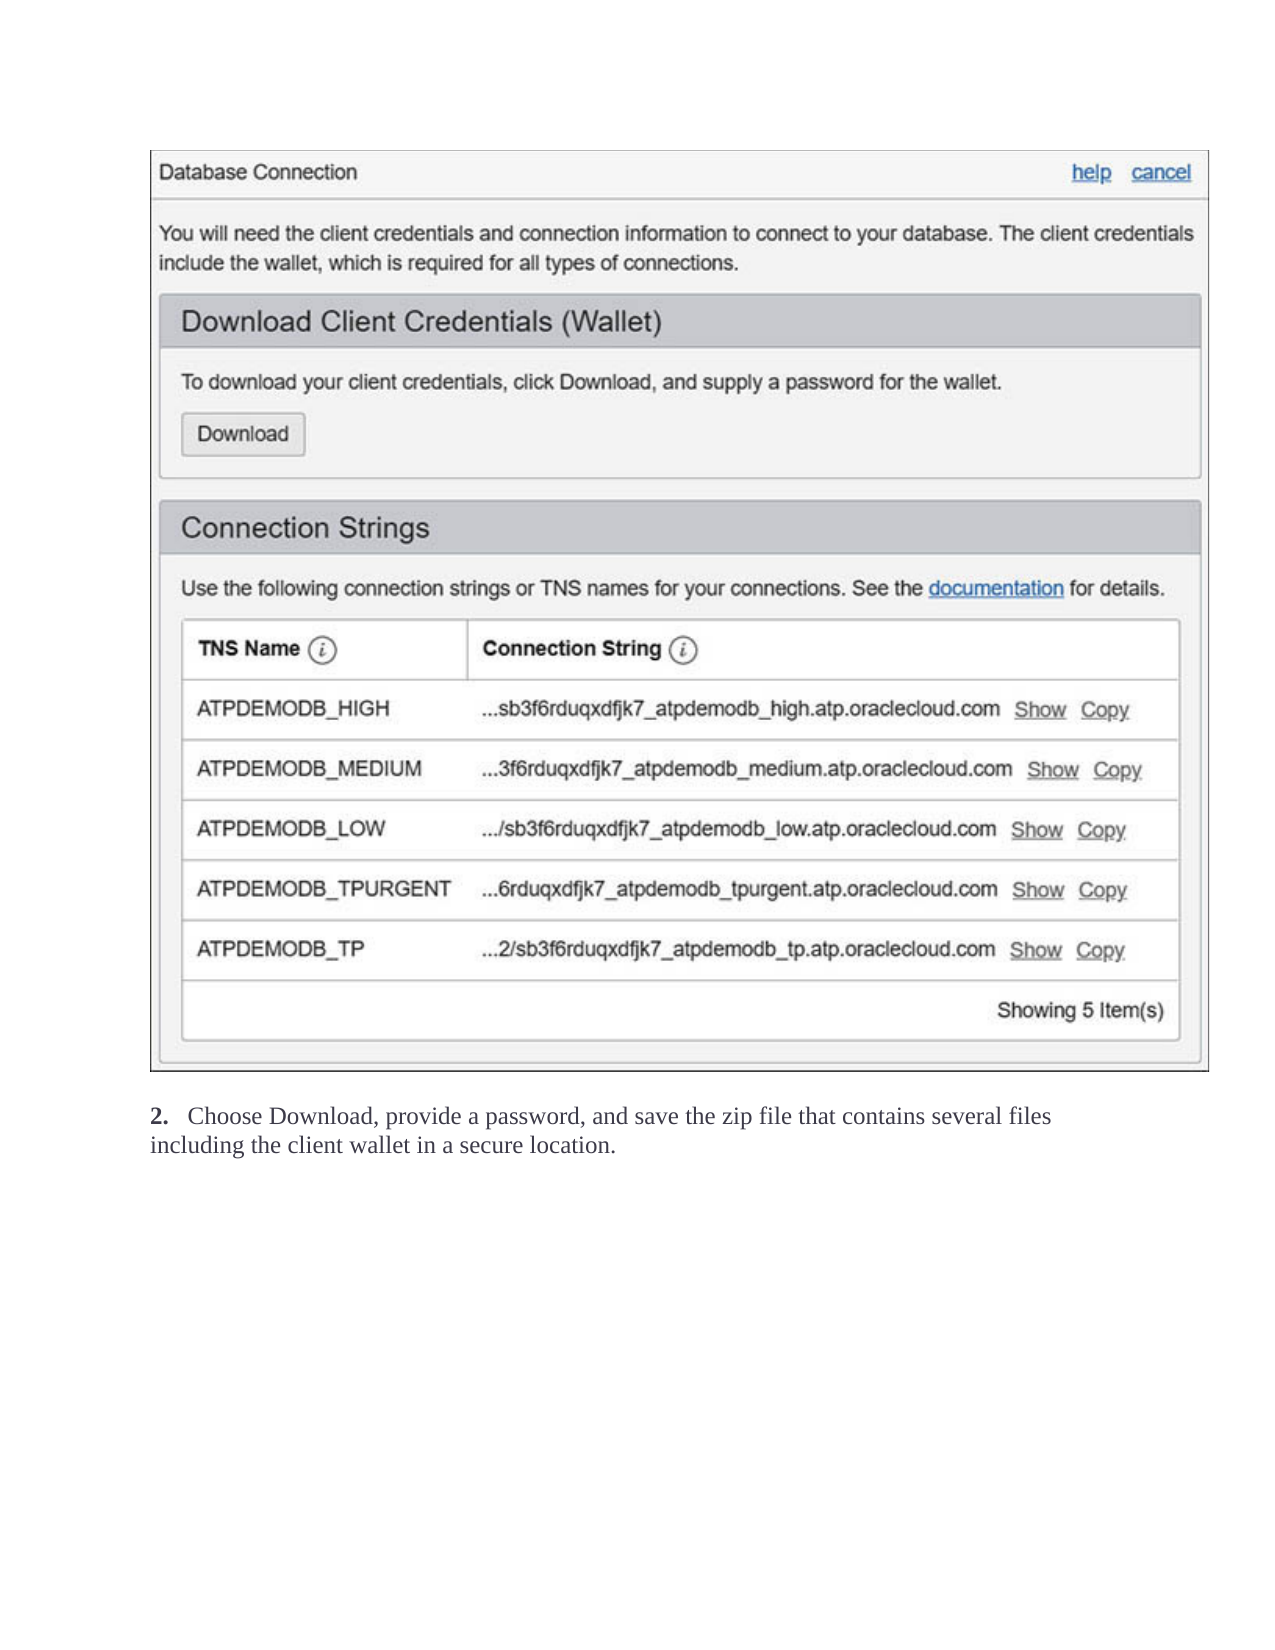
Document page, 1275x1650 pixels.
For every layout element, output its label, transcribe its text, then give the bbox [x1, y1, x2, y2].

picture [150, 150, 1210, 1072]
text 2. Choose Download, provide a password, and save the zip file that contains several files including the client wallet in a secure location. [150, 1101, 1125, 1158]
